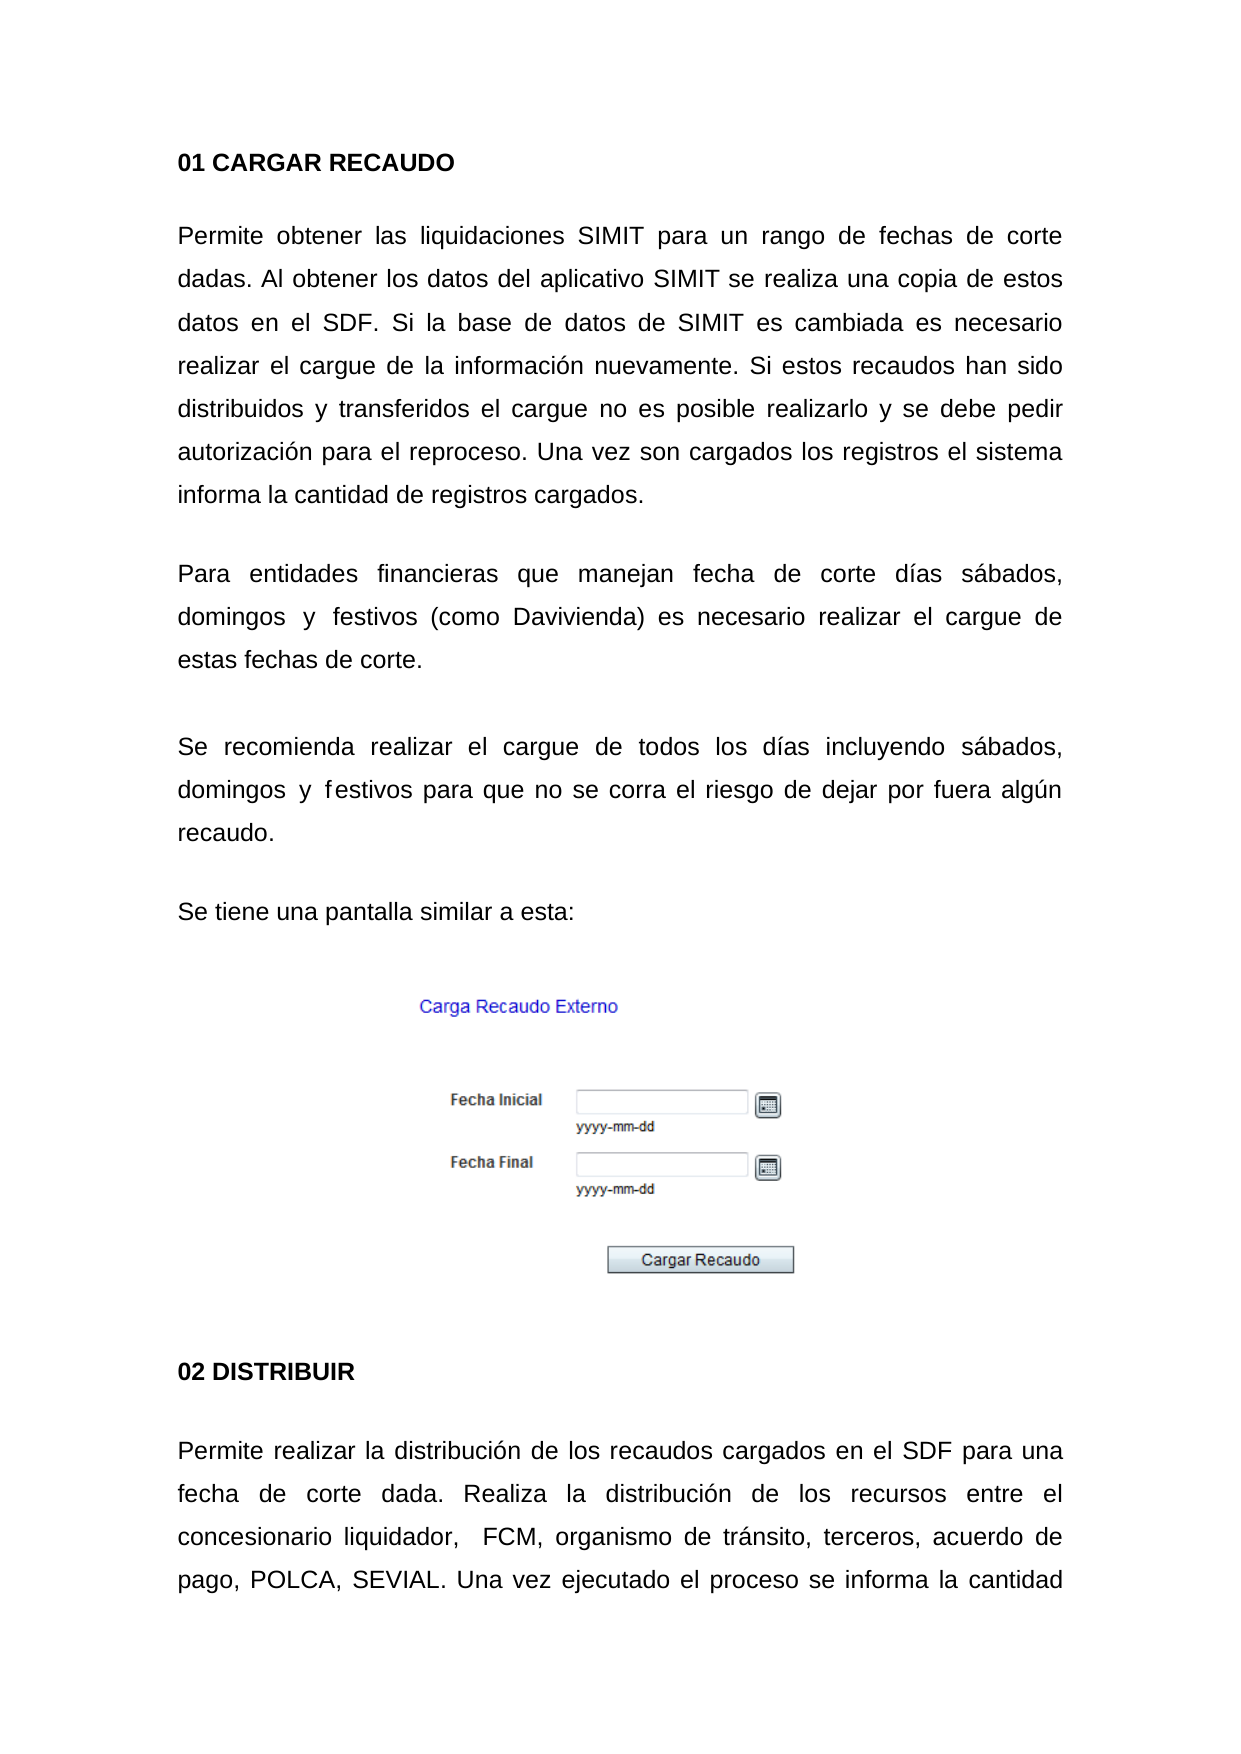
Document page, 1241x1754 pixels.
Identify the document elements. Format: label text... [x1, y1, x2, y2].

picture [413, 983, 827, 1293]
text Se recomienda realizar el cargue de todos los días incluyendo sábados, domingos y festivos para que no se corra el riesgo de dejar por fuera algún recaudo. [177, 732, 1063, 847]
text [177, 1436, 1063, 1594]
subtitle 02 DISTRIBUIR [177, 1357, 1063, 1386]
text Para entidades financieras que manejan fecha de corte días sábados, domingos y festivos (como Davivienda) es necesario realizar el cargue de estas fechas de corte. [177, 559, 1063, 674]
text Se tiene una pantalla similar a esta: [177, 897, 1063, 926]
text Permite obtener las liquidaciones SIMIT para un rango de fechas de corte dadas. Al obtener los datos del aplicativo SIMIT se realiza una copia de estos datos en el SDF. Si la base de datos de SIMIT es cambiada es necesario realizar el cargue de la información nuevamente. Si estos recaudos han sido distribuidos y transferidos el cargue no es posible realizarlo y se debe pedir autorización para el reproceso. Una vez son cargados los registros el sistema informa la cantidad de registros cargados. [177, 221, 1063, 509]
subtitle 01 CARGAR RECAUDO [177, 148, 1063, 176]
